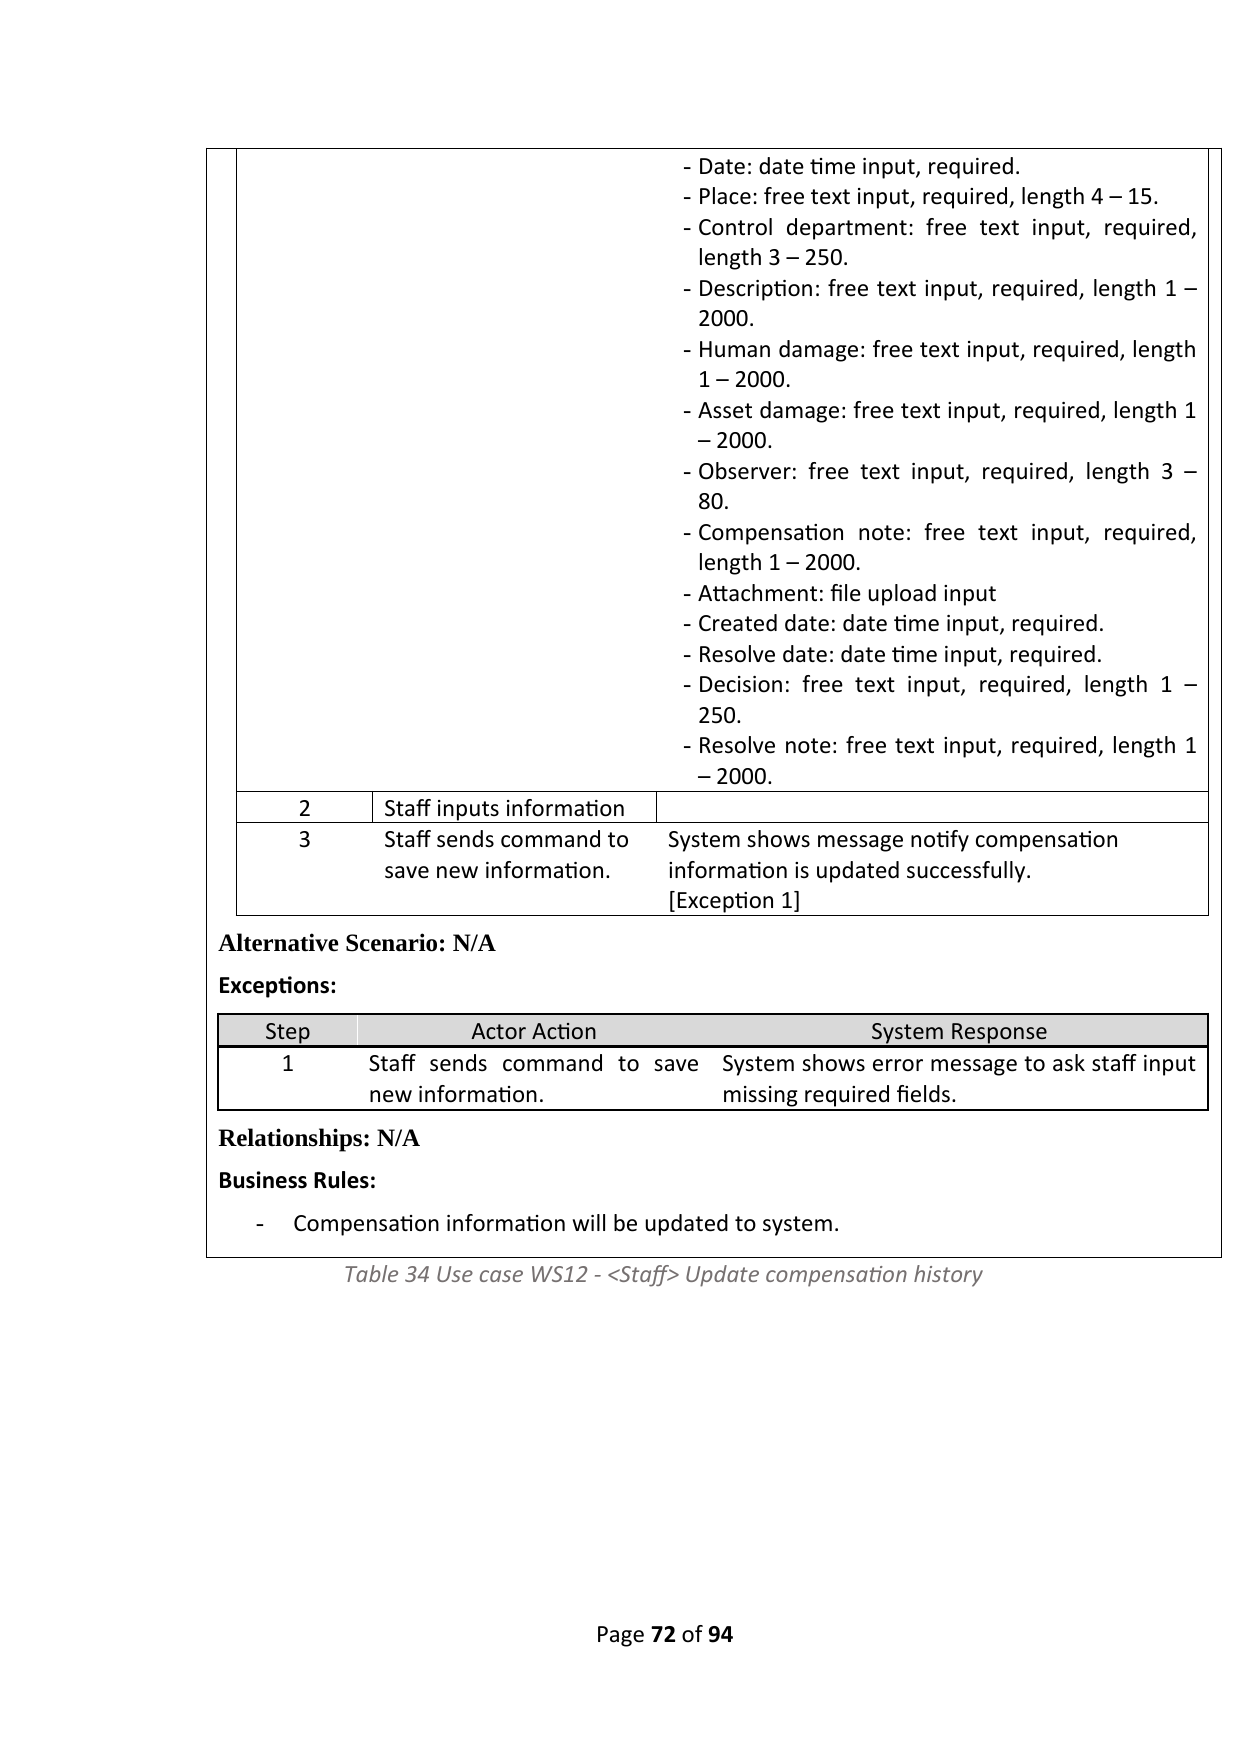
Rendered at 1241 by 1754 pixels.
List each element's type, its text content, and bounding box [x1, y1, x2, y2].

text Table Use case WS12 - <Staff> Update compensation history [207, 1258, 1122, 1288]
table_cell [207, 149, 1221, 1257]
